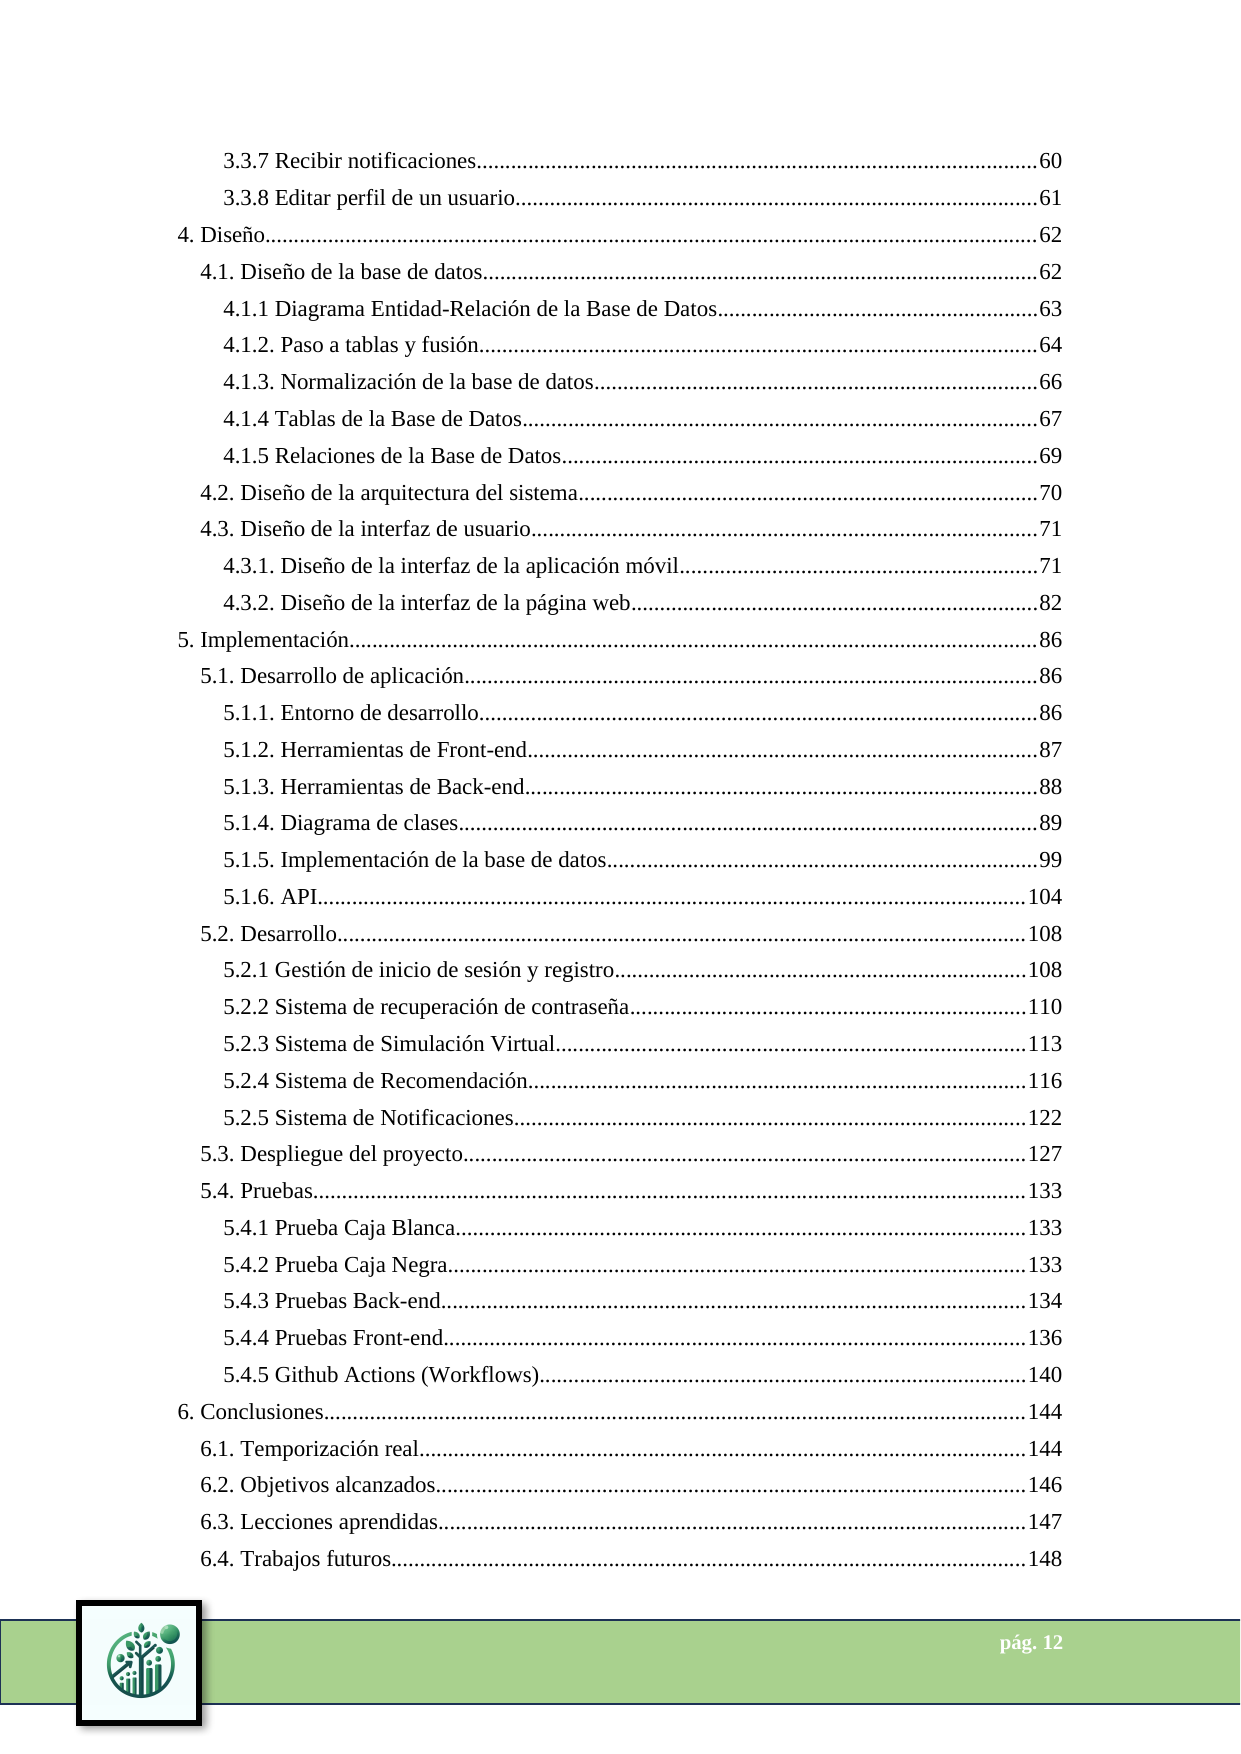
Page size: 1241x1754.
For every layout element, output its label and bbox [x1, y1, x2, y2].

picture [82, 1606, 196, 1720]
